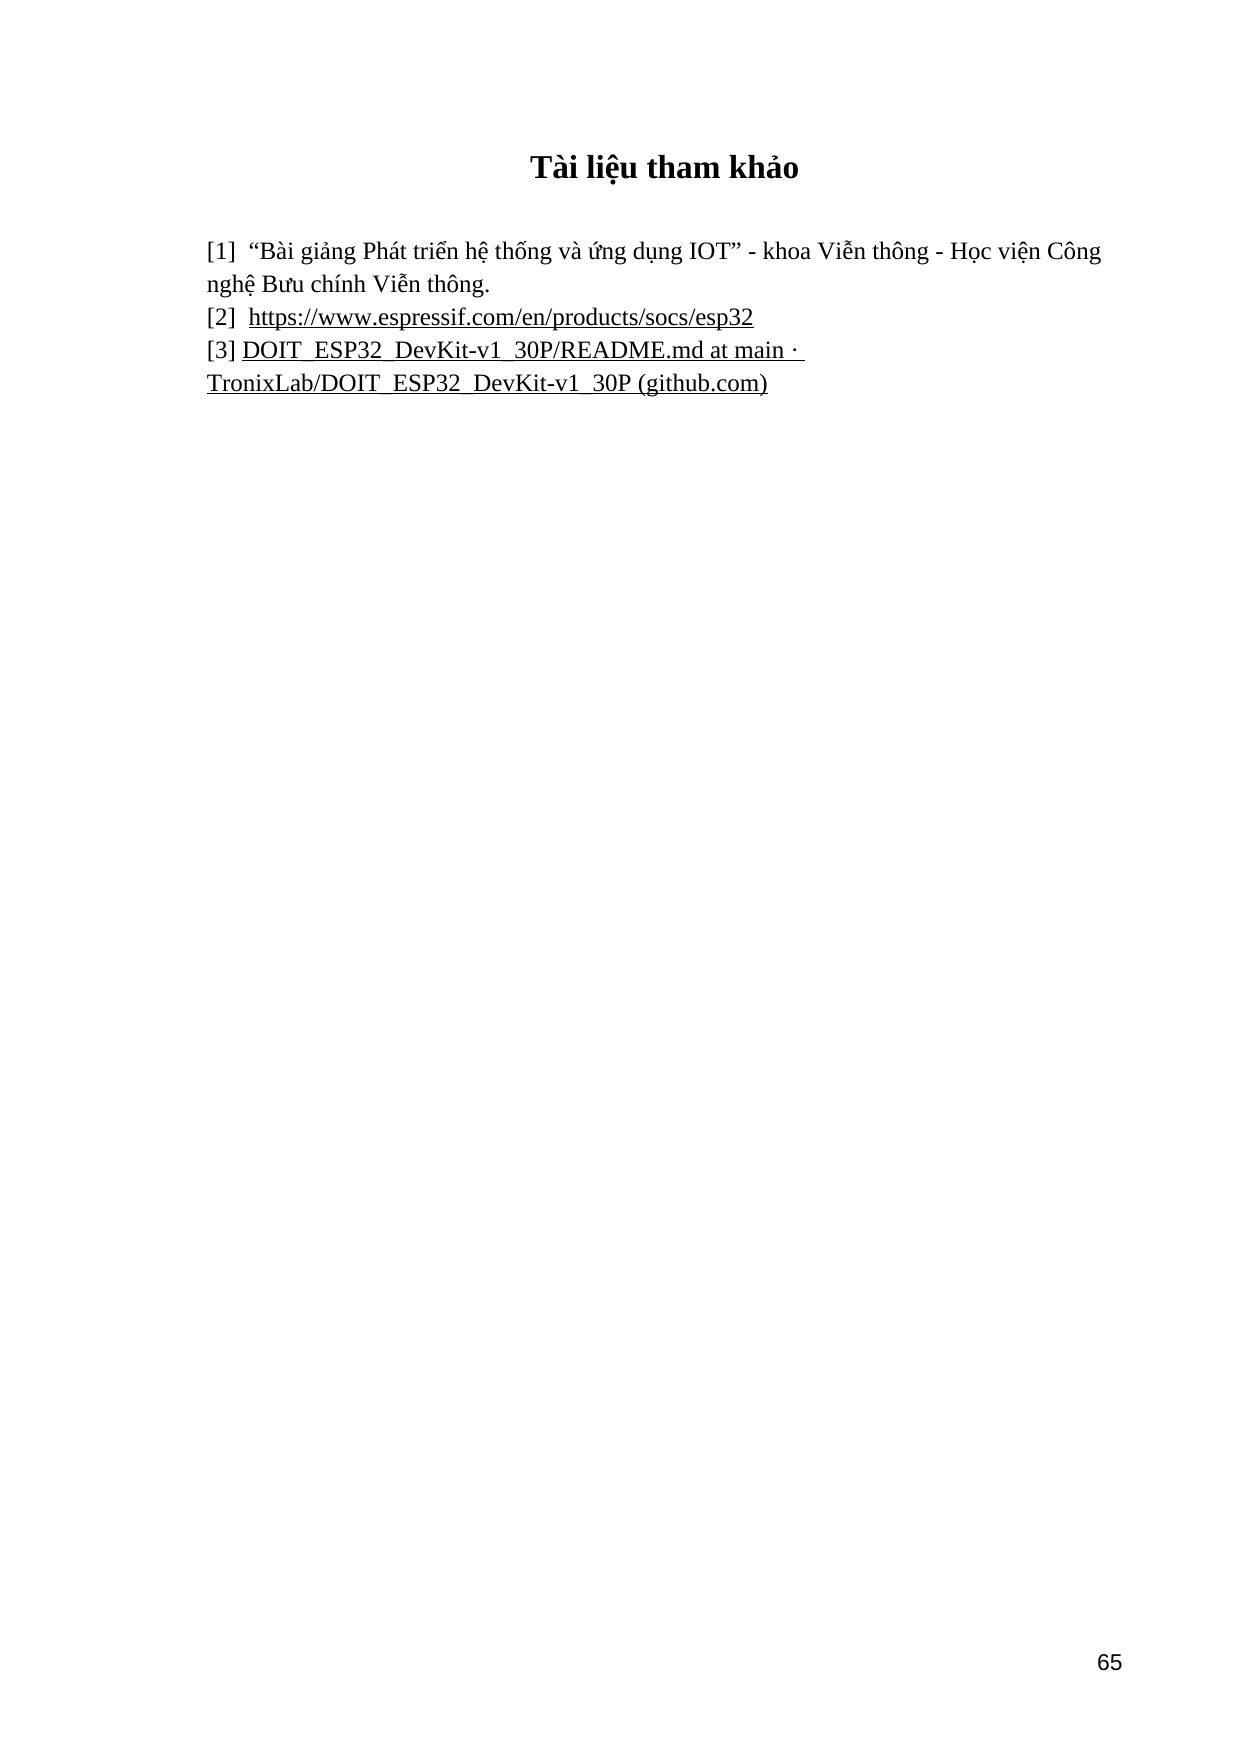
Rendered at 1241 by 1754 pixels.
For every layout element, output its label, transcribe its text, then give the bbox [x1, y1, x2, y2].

text [1] “Bài giảng Phát triển hệ thống và ứng dụng IOT” - khoa Viễn thông - Học viện Công nghệ Bưu chính Viễn thông. [207, 236, 1122, 297]
text [2] https://www.espressif.com/en/products/socs/esp32 [207, 302, 1122, 331]
text Tài liệu tham khảo [207, 148, 1122, 186]
text [3] DOIT_ESP32_DevKit-v1_30P/README.md at main · TronixLab/DOIT_ESP32_DevKit-v1_30P (github.com) [207, 335, 1122, 397]
